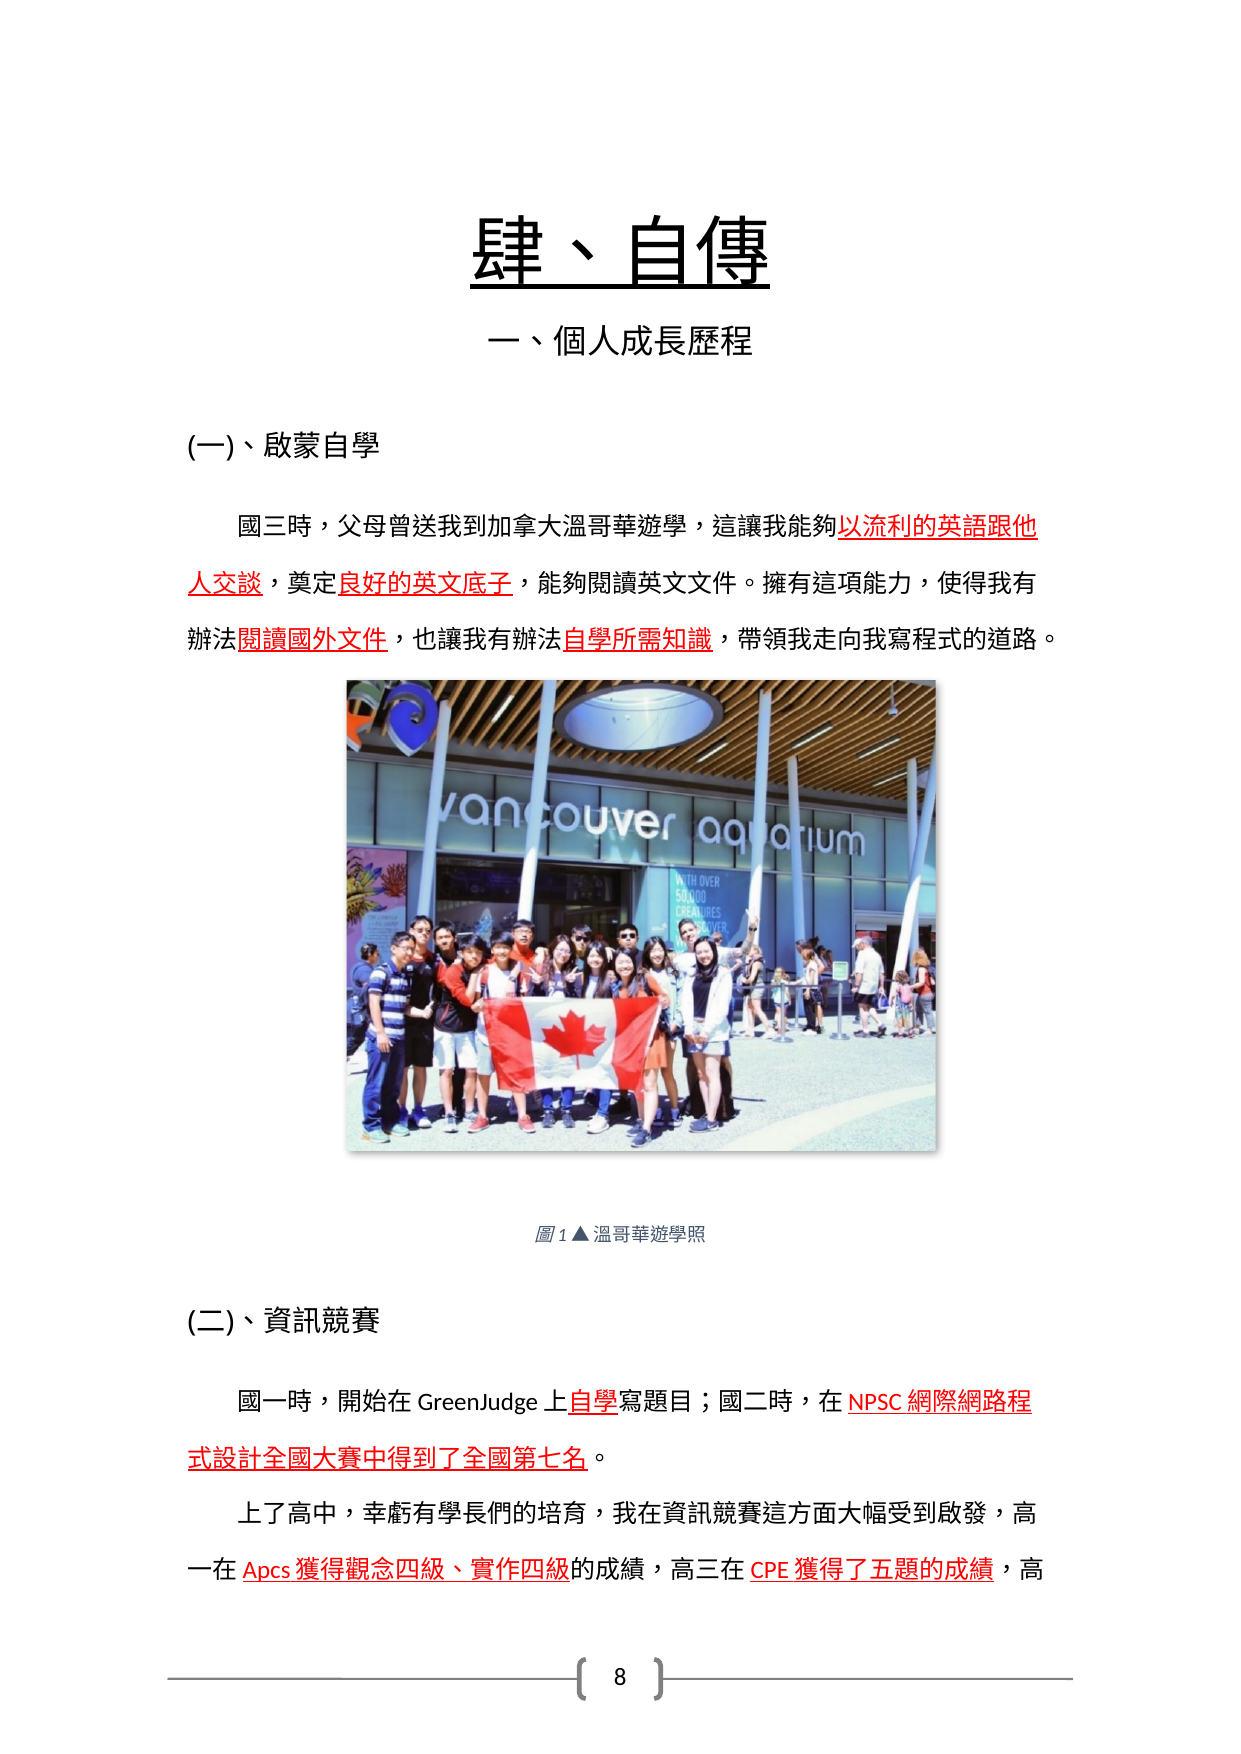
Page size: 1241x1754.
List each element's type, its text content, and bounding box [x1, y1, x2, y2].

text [187, 1493, 1053, 1587]
subtitle (一)、啟蒙自學 [187, 406, 1053, 481]
picture [346, 680, 936, 1151]
subtitle 肆、自傳 [187, 189, 1053, 302]
text 國三時，父母曾送我到加拿大溫哥華遊學，這讓我能夠以流利的英語跟他人交談，奠定良好的英文底子，能夠閱讀英文文件。擁有這項能力，使得我有辦法閱讀國外文件，也讓我有辦法自學所需知識，帶領我走向我寫程式的道路。 [187, 506, 1053, 656]
subtitle 一、個人成長歷程 [187, 302, 1053, 377]
text 國一時，開始在GreenJudge上自學寫題目；國二時，在NPSC網際網路程式設計全國大賽中得到了全國第七名。 [187, 1381, 1053, 1475]
text 圖 1 ▲ 溫哥華遊學照 [187, 1214, 1053, 1252]
subtitle (二)、資訊競賽 [187, 1281, 1053, 1356]
